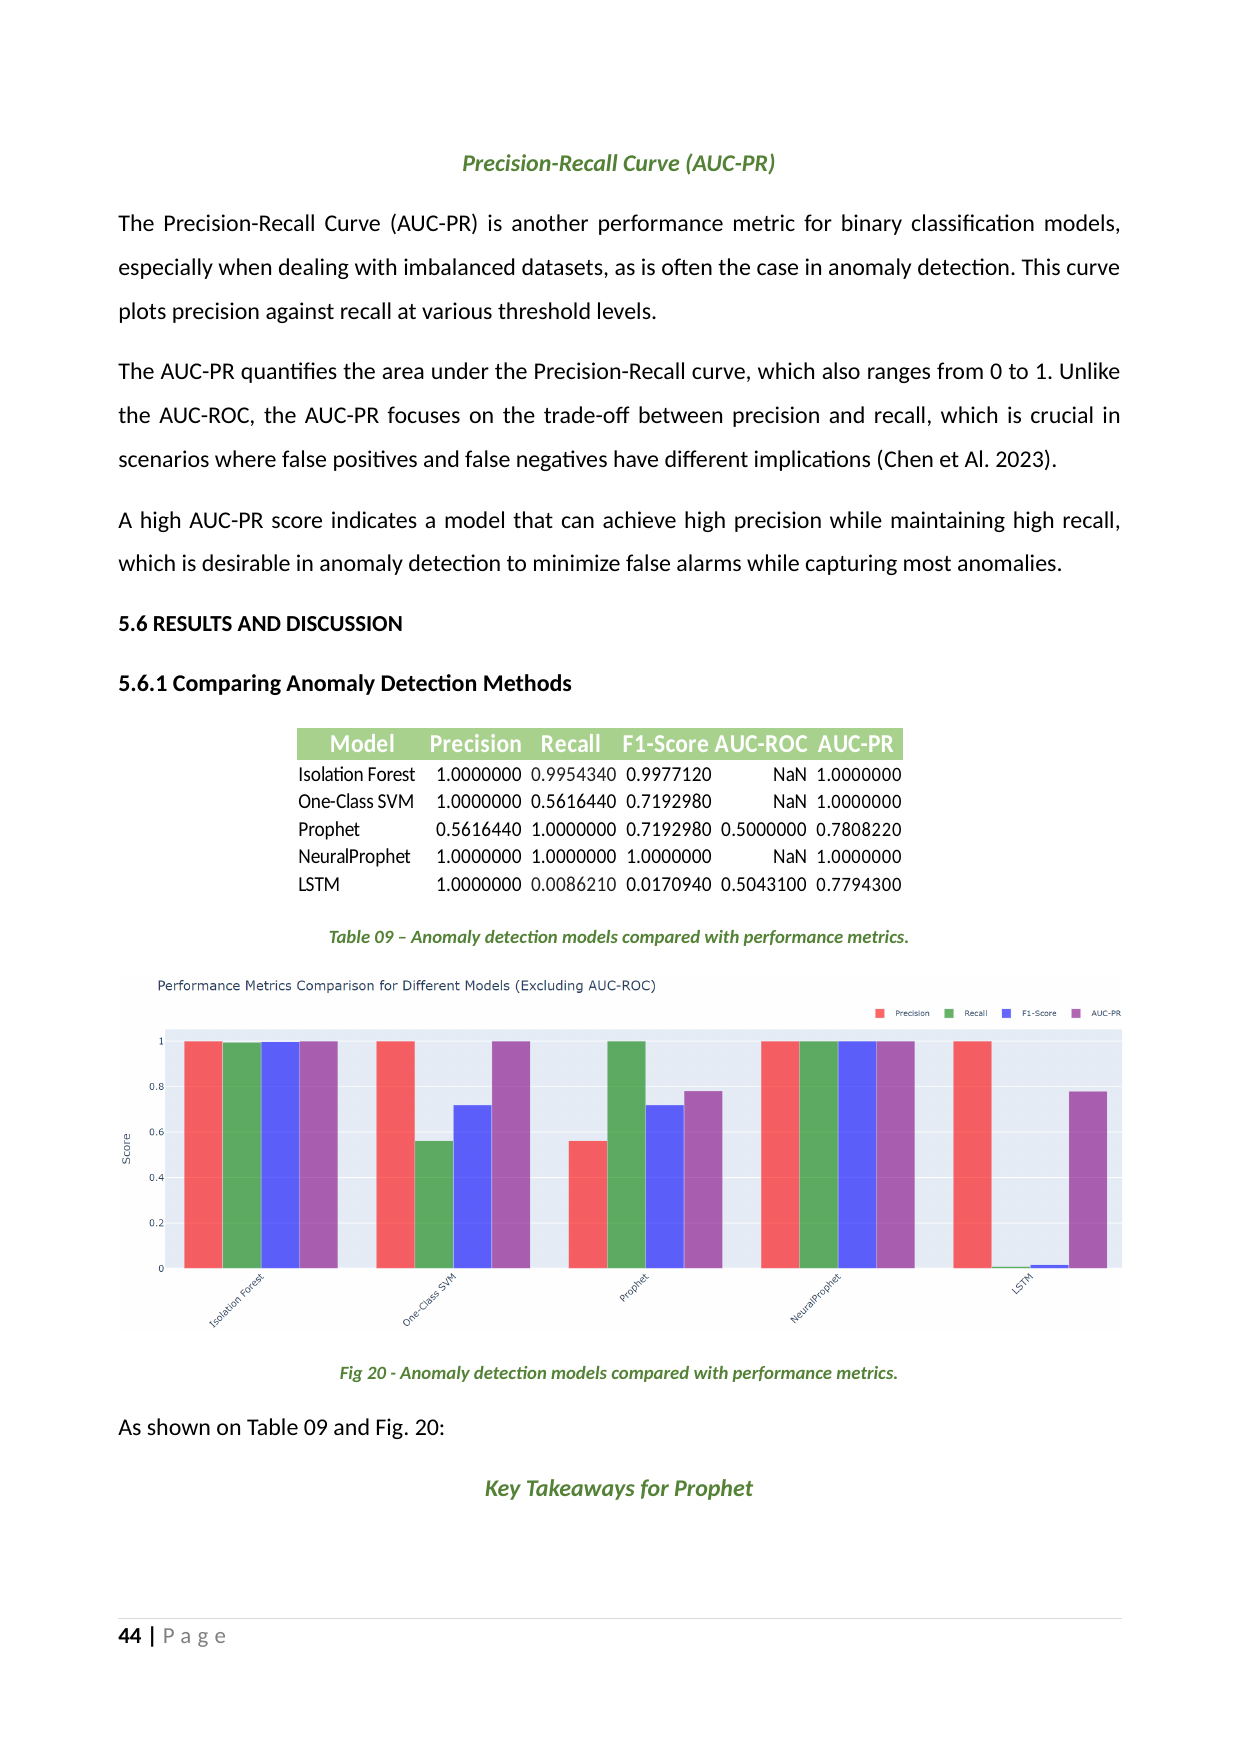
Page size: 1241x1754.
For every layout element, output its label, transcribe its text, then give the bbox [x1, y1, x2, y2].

text Table 09 – Anomaly detection models compared with performance metrics. [118, 925, 1122, 948]
text The AUC-PR quantifies the area under the Precision-Recall curve, which also ranges from 0 to 1. Unlike the AUC-ROC, the AUC-PR focuses on the trade-off between precision and recall, which is crucial in scenarios where false positives and false negatives have different implications (Chen et Al. 2023). [118, 356, 1122, 473]
text 5.6.1 Comparing Anomaly Detection Methods [118, 668, 1122, 697]
picture [118, 975, 1123, 1331]
text Key Takeaways for Prophet [118, 1473, 1122, 1502]
text The Precision-Recall Curve (AUC-PR) is another performance metric for binary classification models, especially when dealing with imbalanced datasets, as is often the case in anomaly detection. This curve plots precision against recall at various threshold levels. [118, 208, 1122, 325]
text As shown on Table 09 and Fig. 20: [118, 1412, 1122, 1442]
text Fig 20 - Anomaly detection models compared with performance metrics. [118, 1361, 1122, 1384]
text Precision-Recall Curve (AUC-PR) [118, 148, 1122, 177]
text 5.6 RESULTS AND DISCUSSION [118, 609, 1122, 637]
text A high AUC-PR score indicates a model that can achieve high precision while maintaining high recall, which is desirable in anomaly detection to minimize false alarms while capturing most anomalies. [118, 505, 1122, 578]
